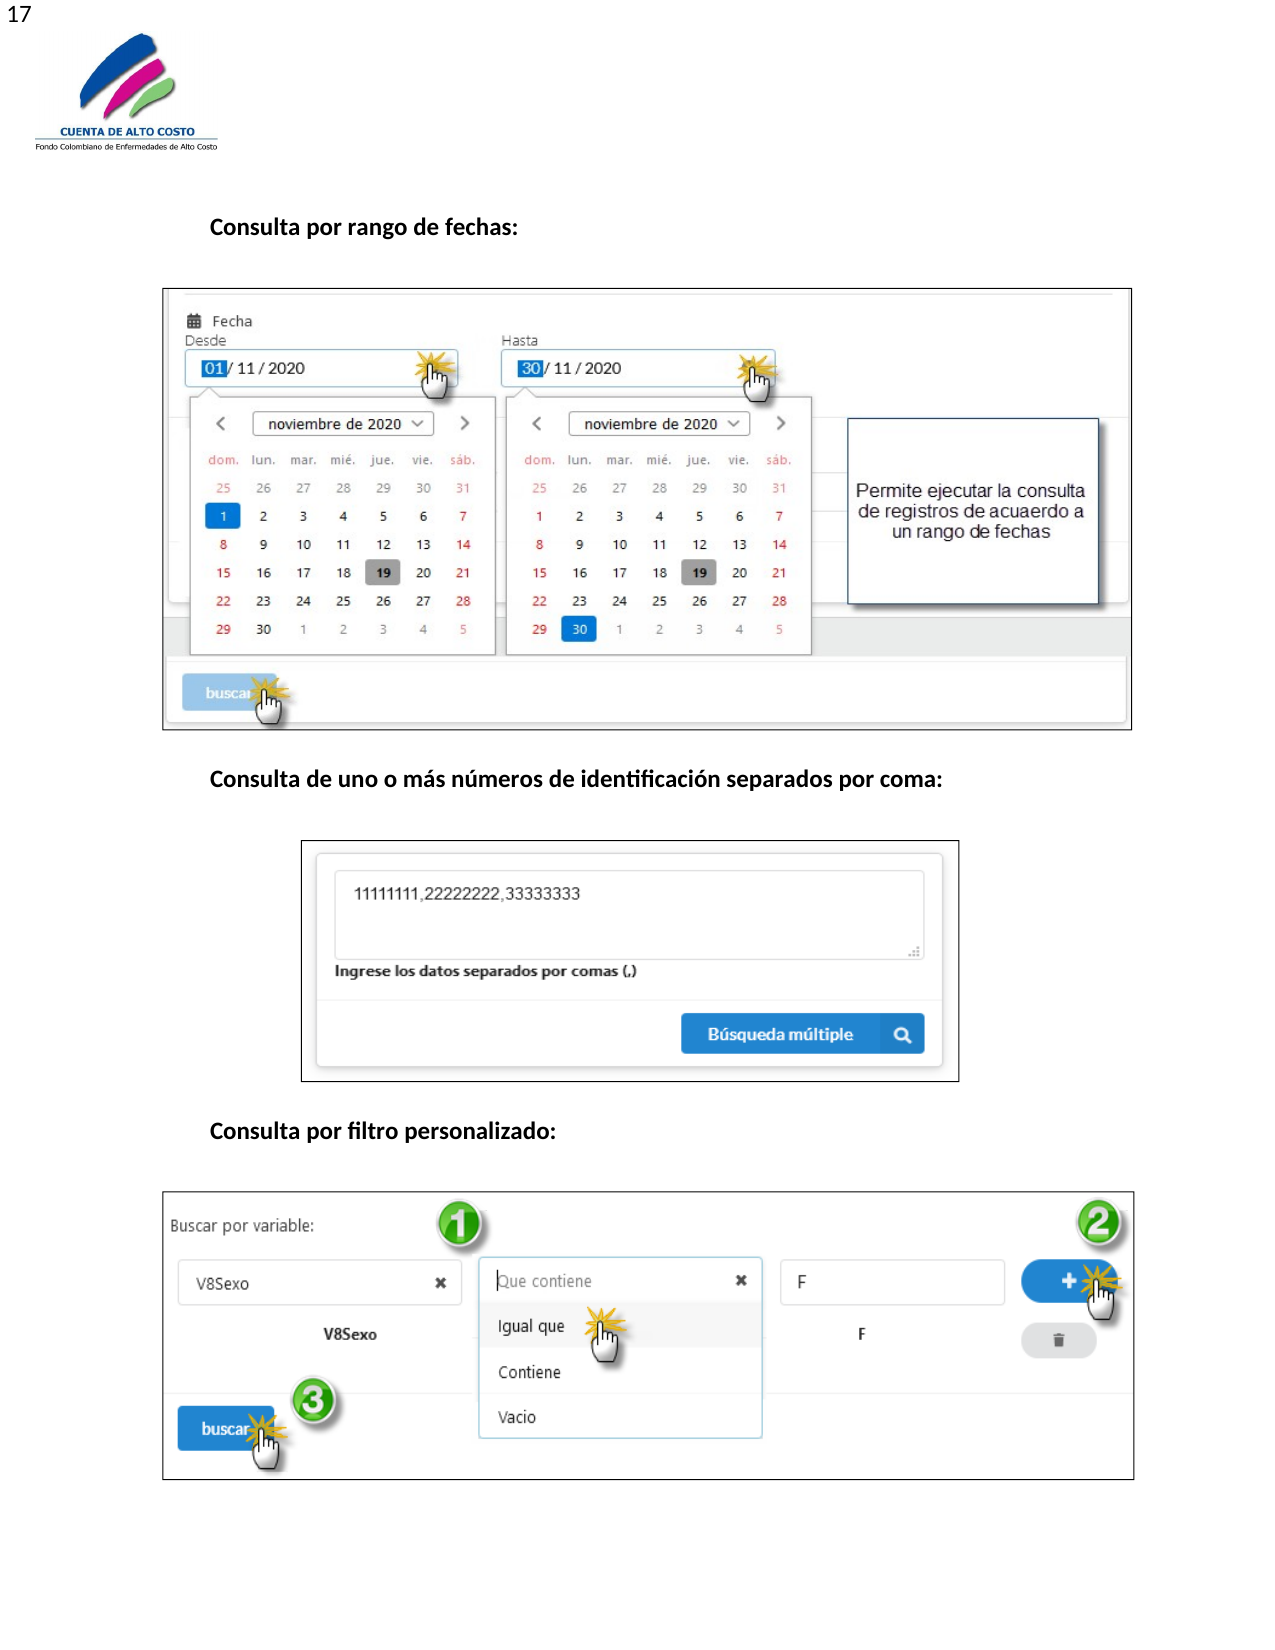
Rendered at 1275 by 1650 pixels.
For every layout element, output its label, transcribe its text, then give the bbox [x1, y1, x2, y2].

picture [164, 1196, 1133, 1479]
subtitle Consulta por filtro personalizado: [210, 1115, 1175, 1146]
subtitle Consulta de uno o más números de identificación separados por coma: [210, 763, 1175, 794]
picture [164, 289, 1131, 729]
subtitle Consulta por rango de fechas: [210, 211, 1175, 242]
picture [305, 843, 957, 1081]
picture [35, 31, 218, 151]
